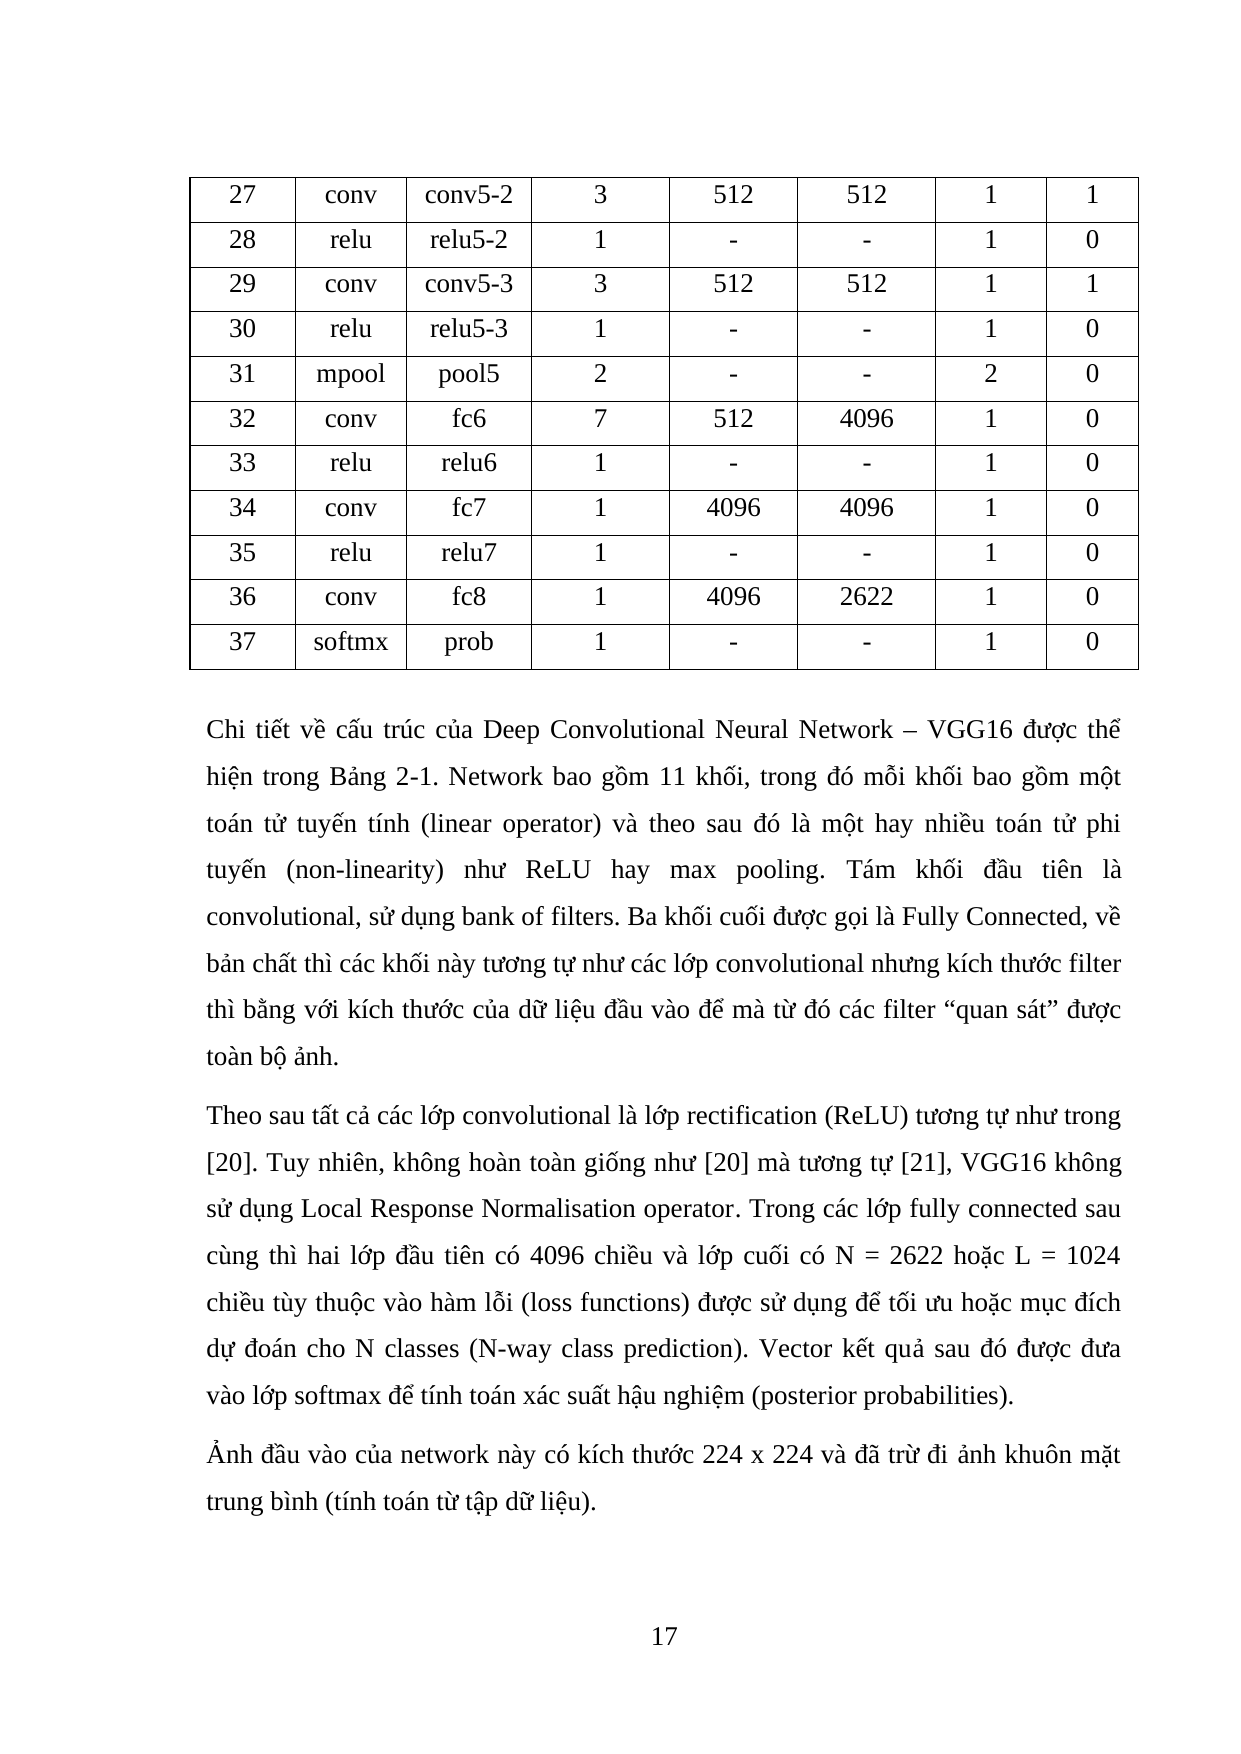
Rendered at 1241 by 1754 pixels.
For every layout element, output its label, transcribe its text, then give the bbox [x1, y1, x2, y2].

table_cell 1 [936, 268, 1046, 311]
text Chi tiết về cấu trúc của Deep Convolutional Neural Network – VGG16 được thể hiện trong Bảng 2-1. Network bao gồm 11 khối, trong đó mỗi khối bao gồm một toán tử tuyến tính (linear operator) và theo sau đó là một hay nhiều toán tử phi tuyến (non-linearity) như ReLU hay max pooling. Tám khối đầu tiên là convolutional, sử dụng bank of filters. Ba khối cuối được gọi là Fully Connected, về bản chất thì các khối này tương tự như các lớp convolutional nhưng kích thước filter thì bằng với kích thước của dữ liệu đầu vào để mà từ đó các filter “quan sát” được toàn bộ ảnh. [206, 713, 1122, 1071]
table_cell 1 [532, 446, 669, 490]
table_cell 1 [936, 402, 1046, 445]
table_cell relu5-2 [407, 223, 531, 267]
table_cell 36 [191, 580, 295, 624]
table_cell conv5-3 [407, 268, 531, 311]
table_cell 3 [532, 178, 669, 222]
table_cell pool5 [407, 357, 531, 401]
table_cell - [798, 357, 935, 401]
table_cell 32 [191, 402, 295, 445]
table_cell 0 [1047, 491, 1138, 535]
table_cell 37 [191, 625, 295, 669]
table_cell - [670, 357, 797, 401]
table_cell - [670, 625, 797, 669]
table_cell conv [296, 402, 406, 445]
table_cell mpool [296, 357, 406, 401]
table_cell 1 [532, 491, 669, 535]
table_cell 33 [191, 446, 295, 490]
table_cell 1 [532, 223, 669, 267]
table_cell 4096 [798, 491, 935, 535]
table_cell relu [296, 312, 406, 356]
table_cell 31 [191, 357, 295, 401]
text Theo sau tất cả các lớp convolutional là lớp rectification (ReLU) tương tự như trong . Tuy nhiên, không hoàn toàn giống như mà tương tự , VGG16 không sử dụng Local Response Normalisation operator. Trong các lớp fully connected sau cùng thì hai lớp đầu tiên có 4096 chiều và lớp cuối có N = 2622 hoặc L = 1024 chiều tùy thuộc vào hàm lỗi (loss functions) được sử dụng để tối ưu hoặc mục đích dự đoán cho N classes (N-way class prediction). Vector kết quả sau đó được đưa vào lớp softmax để tính toán xác suất hậu nghiệm (posterior probabilities). [206, 1099, 1122, 1410]
table_cell 7 [532, 402, 669, 445]
table_cell 1 [532, 536, 669, 579]
table_cell 1 [936, 178, 1046, 222]
table_cell 2622 [798, 580, 935, 624]
table_cell 4096 [670, 491, 797, 535]
table_cell 28 [191, 223, 295, 267]
table_cell 0 [1047, 402, 1138, 445]
table_cell 0 [1047, 223, 1138, 267]
table_cell 4096 [798, 402, 935, 445]
table_cell conv [296, 268, 406, 311]
table_cell relu [296, 223, 406, 267]
table_cell conv [296, 491, 406, 535]
table_cell 512 [798, 178, 935, 222]
table_cell 512 [670, 178, 797, 222]
table_cell - [798, 625, 935, 669]
table_cell 27 [191, 178, 295, 222]
table_cell 512 [798, 268, 935, 311]
table_cell 512 [670, 268, 797, 311]
table_cell relu [296, 446, 406, 490]
table_cell 0 [1047, 580, 1138, 624]
table_cell 1 [532, 625, 669, 669]
table_cell 0 [1047, 312, 1138, 356]
table_cell 4096 [670, 580, 797, 624]
table_cell conv5-2 [407, 178, 531, 222]
table_cell 1 [532, 312, 669, 356]
table_cell fc7 [407, 491, 531, 535]
table_cell fc8 [407, 580, 531, 624]
text Ảnh đầu vào của network này có kích thước 224 x 224 và đã trừ đi ảnh khuôn mặt trung bình (tính toán từ tập dữ liệu). [206, 1438, 1122, 1516]
table_cell - [670, 312, 797, 356]
table_cell 0 [1047, 536, 1138, 579]
table_cell 3 [532, 268, 669, 311]
table_cell conv [296, 178, 406, 222]
table_cell 0 [1047, 446, 1138, 490]
table_cell 1 [936, 223, 1046, 267]
table_cell - [798, 446, 935, 490]
table_cell 1 [1047, 268, 1138, 311]
table_cell 0 [1047, 357, 1138, 401]
table_cell 1 [936, 580, 1046, 624]
table_cell 1 [936, 536, 1046, 579]
table_cell 34 [191, 491, 295, 535]
table_cell 0 [1047, 625, 1138, 669]
table_cell relu5-3 [407, 312, 531, 356]
table_cell relu7 [407, 536, 531, 579]
table_cell relu6 [407, 446, 531, 490]
table_cell - [798, 312, 935, 356]
table_cell prob [407, 625, 531, 669]
table_cell 1 [936, 312, 1046, 356]
table_cell relu [296, 536, 406, 579]
table_cell 1 [532, 580, 669, 624]
table_cell - [670, 446, 797, 490]
table_cell 29 [191, 268, 295, 311]
table_cell 512 [670, 402, 797, 445]
table_cell 2 [936, 357, 1046, 401]
table_cell 1 [936, 491, 1046, 535]
table_cell 1 [936, 625, 1046, 669]
table_cell 1 [936, 446, 1046, 490]
table_cell fc6 [407, 402, 531, 445]
table_cell 1 [1047, 178, 1138, 222]
table_cell 30 [191, 312, 295, 356]
table_cell 2 [532, 357, 669, 401]
table_cell - [798, 536, 935, 579]
table_cell - [670, 536, 797, 579]
table_cell 35 [191, 536, 295, 579]
table_cell - [798, 223, 935, 267]
table_cell softmx [296, 625, 406, 669]
table_cell - [670, 223, 797, 267]
table_cell conv [296, 580, 406, 624]
